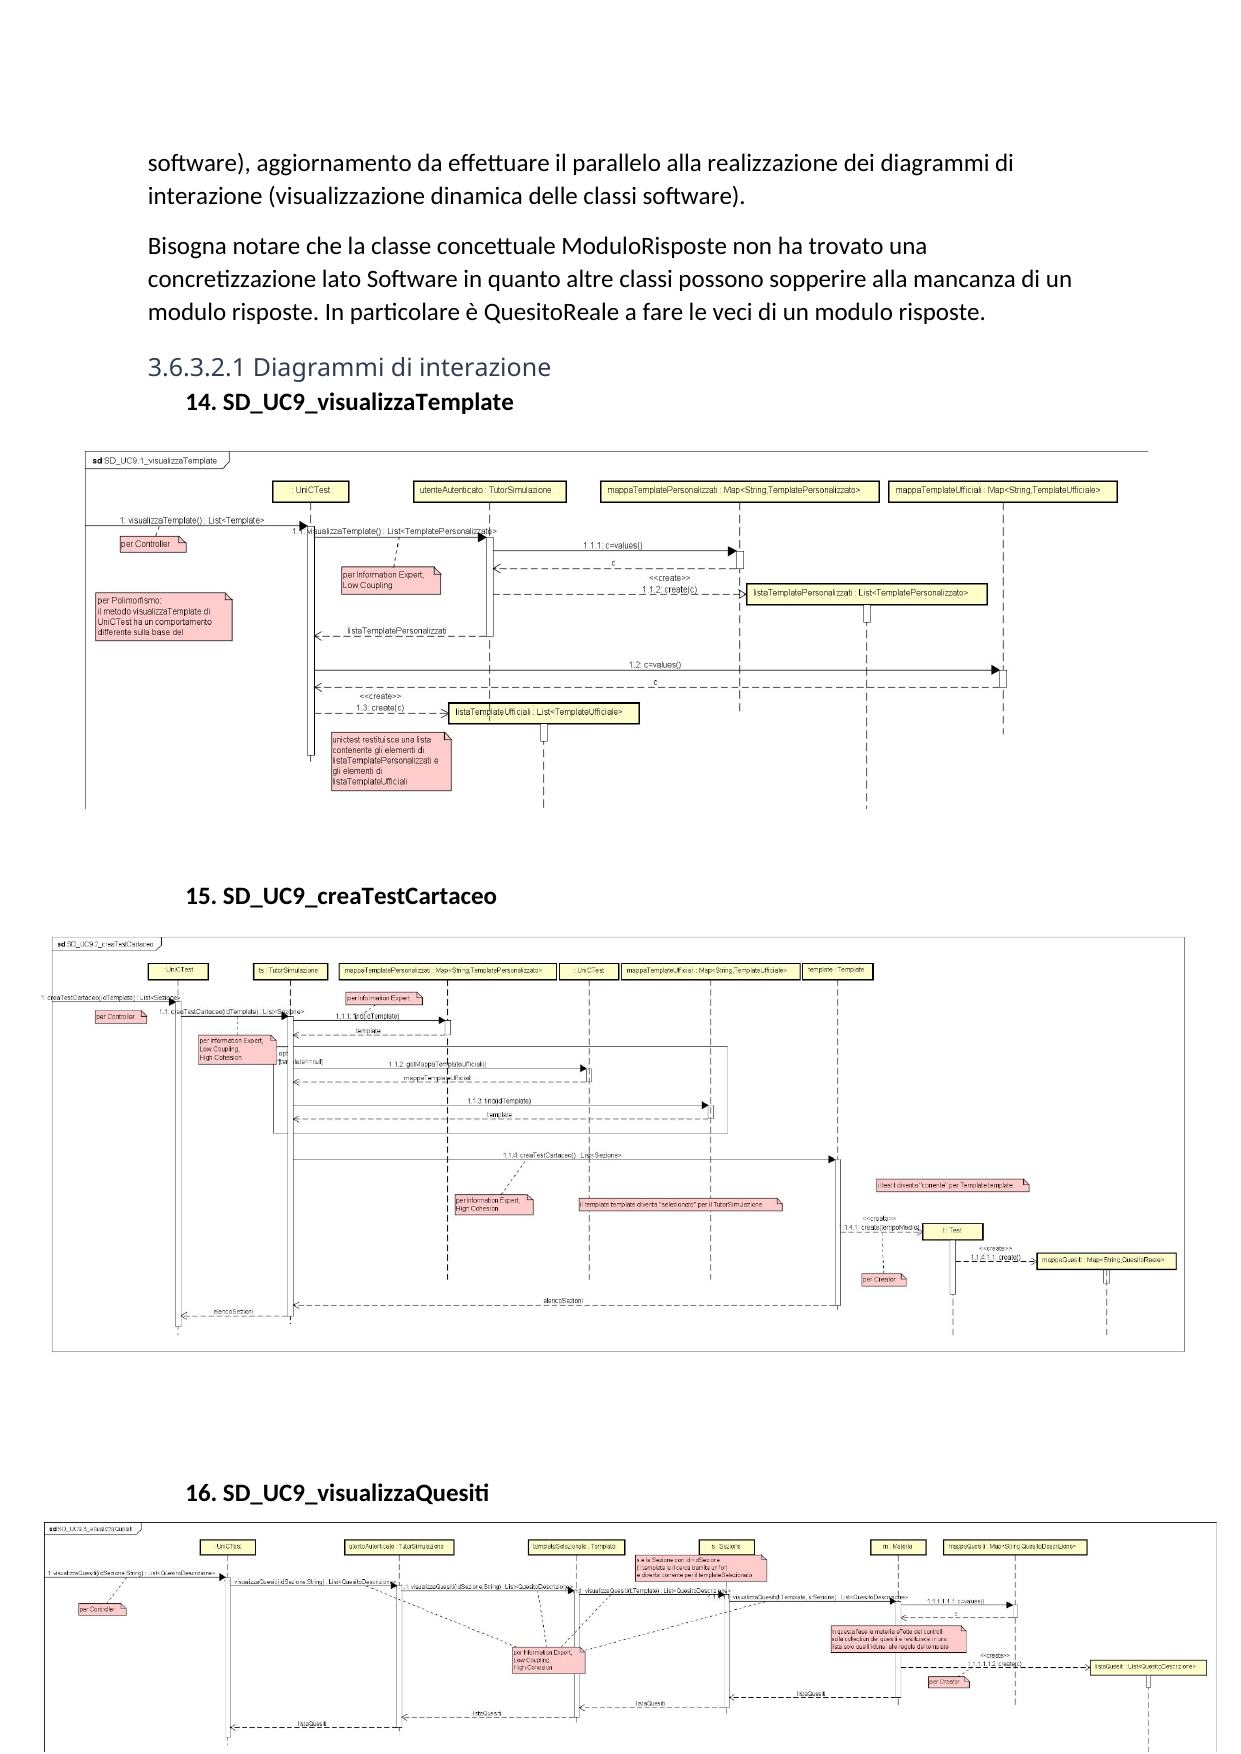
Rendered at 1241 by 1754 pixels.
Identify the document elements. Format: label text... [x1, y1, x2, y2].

picture [39, 1517, 1220, 1752]
text Bisogna notare che la classe concettuale ModuloRisposte non ha trovato una concretizzazione lato Software in quanto altre classi possono sopperire alla mancanza di un modulo risposte. In particolare è QuesitoReale a fare le veci di un modulo risposte. [148, 230, 1093, 326]
subtitle Diagrammi di interazione [148, 350, 1093, 384]
list SD_UC9_visualizzaQuesiti [185, 1477, 1093, 1508]
picture [36, 931, 1189, 1357]
picture [78, 444, 1149, 809]
list SD_UC9_visualizzaTemplate [185, 386, 1093, 417]
list SD_UC9_creaTestCartaceo [185, 880, 1093, 910]
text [148, 148, 1093, 211]
